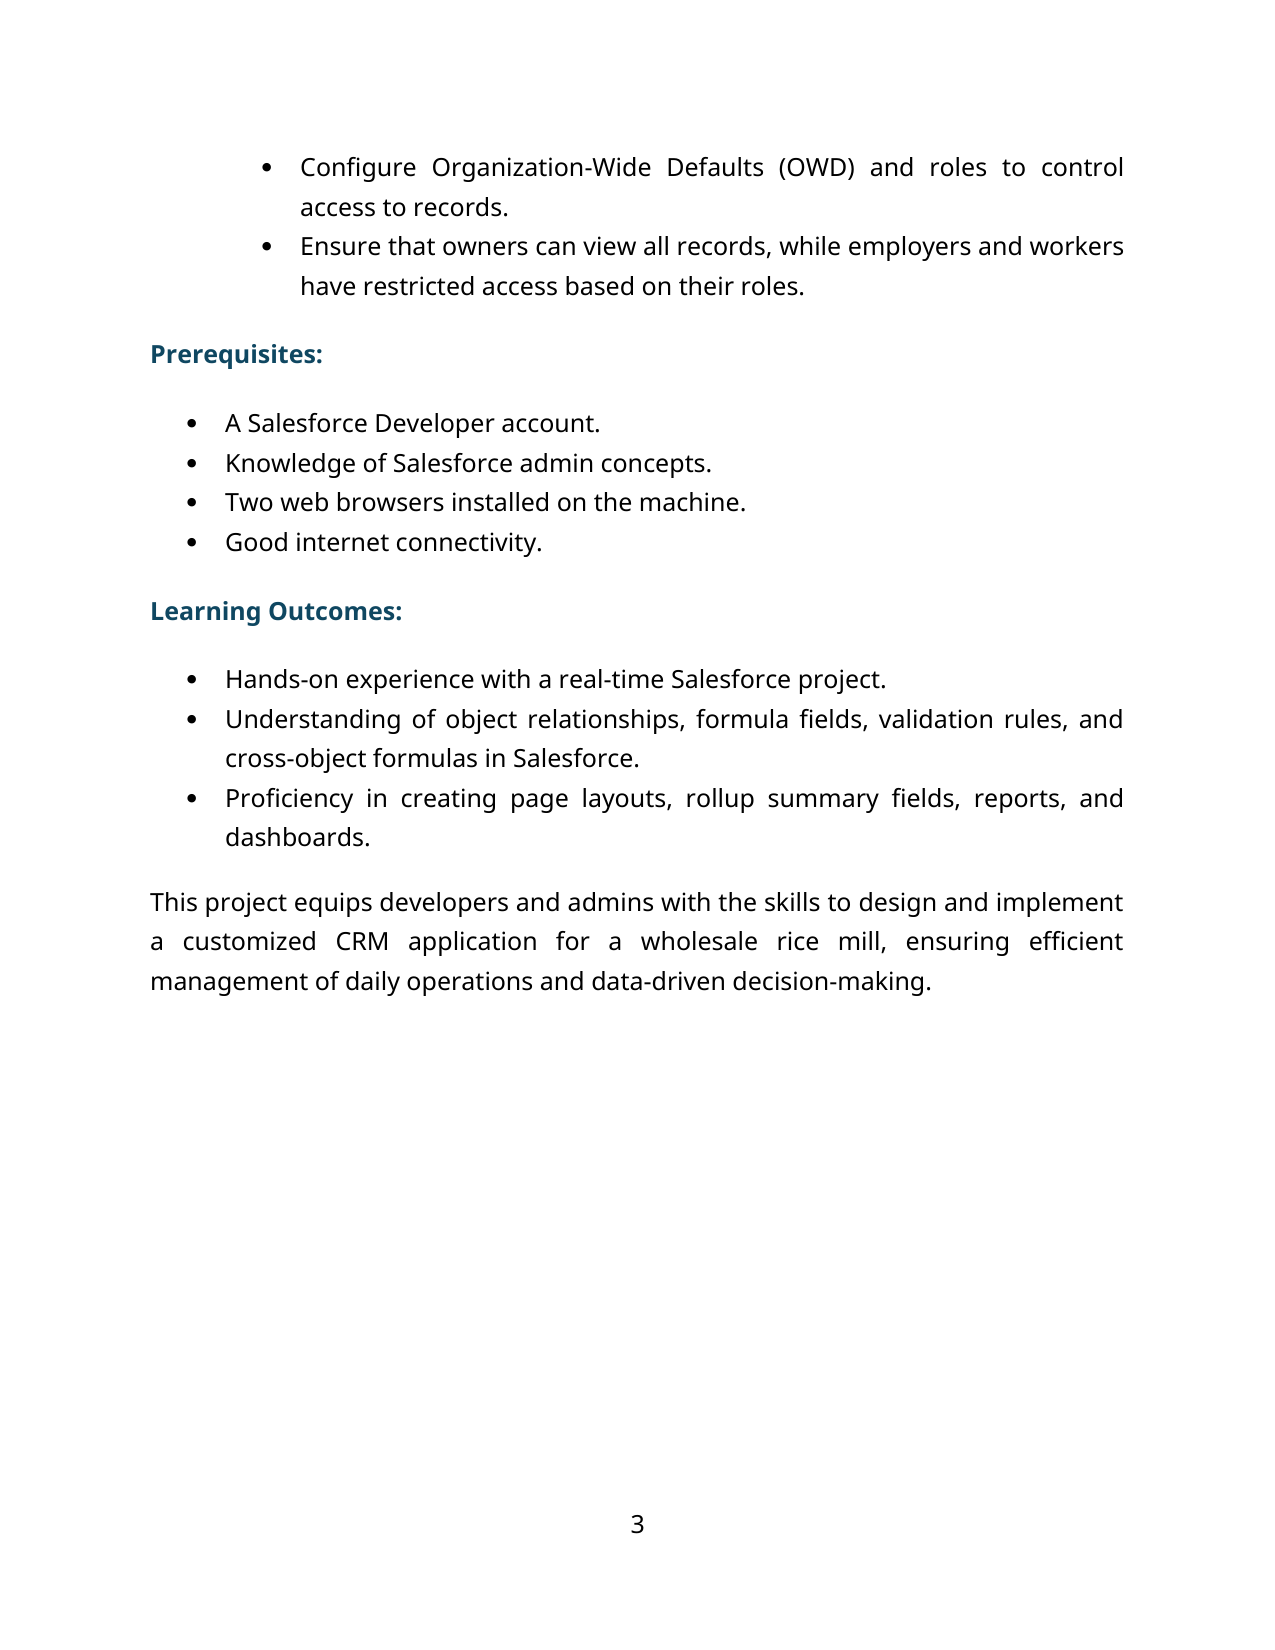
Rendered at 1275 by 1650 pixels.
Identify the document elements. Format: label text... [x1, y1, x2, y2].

list Proficiency in creating page layouts, rollup summary fields, reports, and dashboards. [187, 780, 1125, 854]
list A Salesforce Developer account. [187, 406, 1125, 440]
list Good internet connectivity. [187, 524, 1125, 558]
list Hands-on experience with a real-time Salesforce project. [187, 662, 1125, 696]
subtitle Prerequisites: [150, 337, 1125, 371]
text This project equips developers and admins with the skills to design and implement a customized CRM application for a wholesale rice mill, ensuring efficient management of daily operations and data-driven decision-making. [150, 884, 1125, 997]
list Two web browsers installed on the machine. [187, 485, 1125, 519]
subtitle Learning Outcomes: [150, 593, 1125, 627]
list Knowledge of Salesforce admin concepts. [187, 445, 1125, 479]
list Configure Organization-Wide Defaults (OWD) and roles to control access to records. [262, 150, 1125, 223]
list Ensure that owners can view all records, while employers and workers have restricted access based on their roles. [262, 229, 1125, 302]
list Understanding of object relationships, formula fields, validation rules, and cross-object formulas in Salesforce. [187, 701, 1125, 775]
